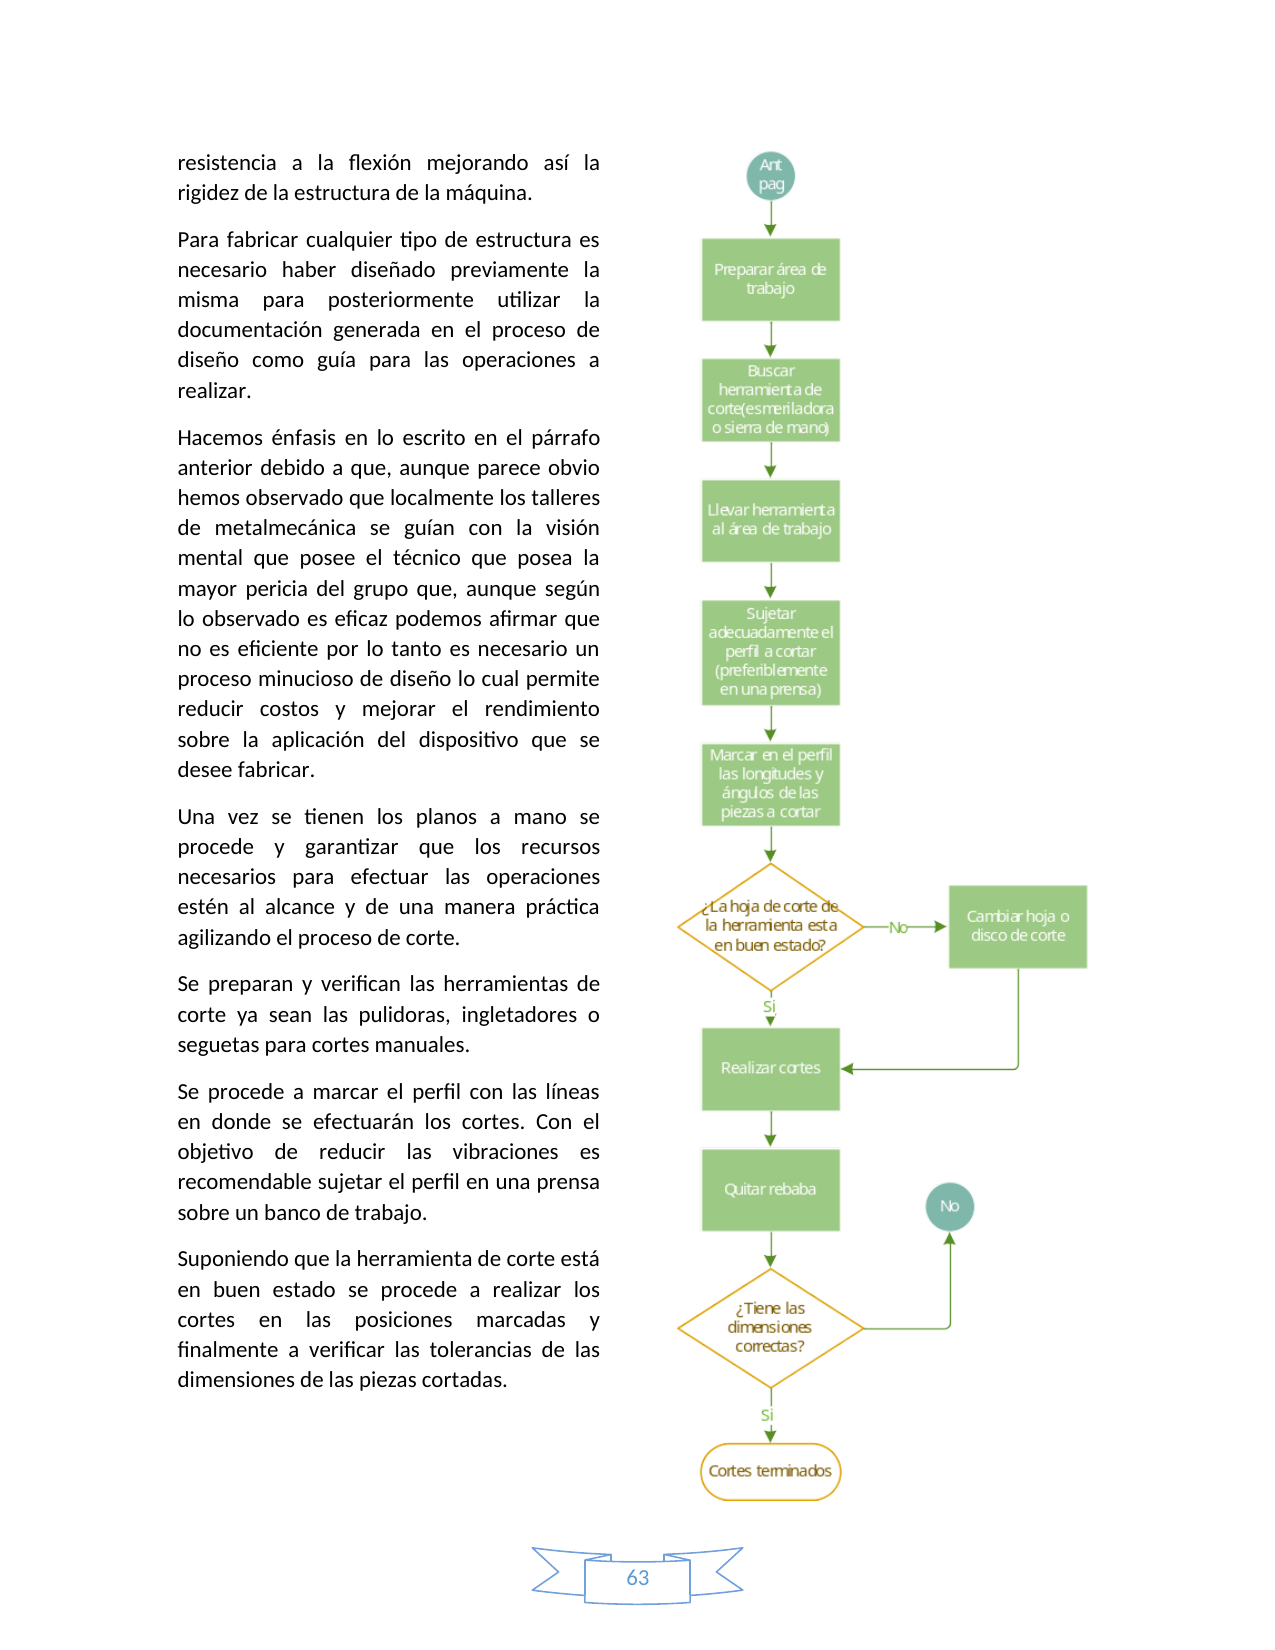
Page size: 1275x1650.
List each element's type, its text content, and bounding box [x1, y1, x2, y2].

text Hacemos énfasis en lo escrito en el párrafo anterior debido a que, aunque parece obvio hemos observado que localmente los talleres de metalmecánica se guían con la visión mental que posee el técnico que posea la mayor pericia del grupo que, aunque según lo observado es eficaz podemos afirmar que no es eficiente por lo tanto es necesario un proceso minucioso de diseño lo cual permite reducir costos y mejorar el rendimiento sobre la aplicación del dispositivo que se desee fabricar. [177, 423, 601, 783]
text Suponiendo que la herramienta de corte está en buen estado se procede a realizar los cortes en las posiciones marcadas y finalmente a verificar las tolerancias de las dimensiones de las piezas cortadas. [177, 1244, 601, 1393]
text Una vez se tienen los planos a mano se procede y garantizar que los recursos necesarios para efectuar las operaciones estén al alcance y de una manera práctica agilizando el proceso de corte. [177, 802, 601, 951]
text Se procede a marcar el perfil con las líneas en donde se efectuarán los cortes. Con el objetivo de reducir las vibraciones es recomendable sujetar el perfil en una prensa sobre un banco de trabajo. [177, 1077, 601, 1226]
text Se preparan y verifican las herramientas de corte ya sean las pulidoras, ingletadores o seguetas para cortes manuales. [177, 969, 601, 1058]
text Para fabricar cualquier tipo de estructura es necesario haber diseñado previamente la misma para posteriormente utilizar la documentación generada en el proceso de diseño como guía para las operaciones a realizar. [177, 225, 601, 404]
